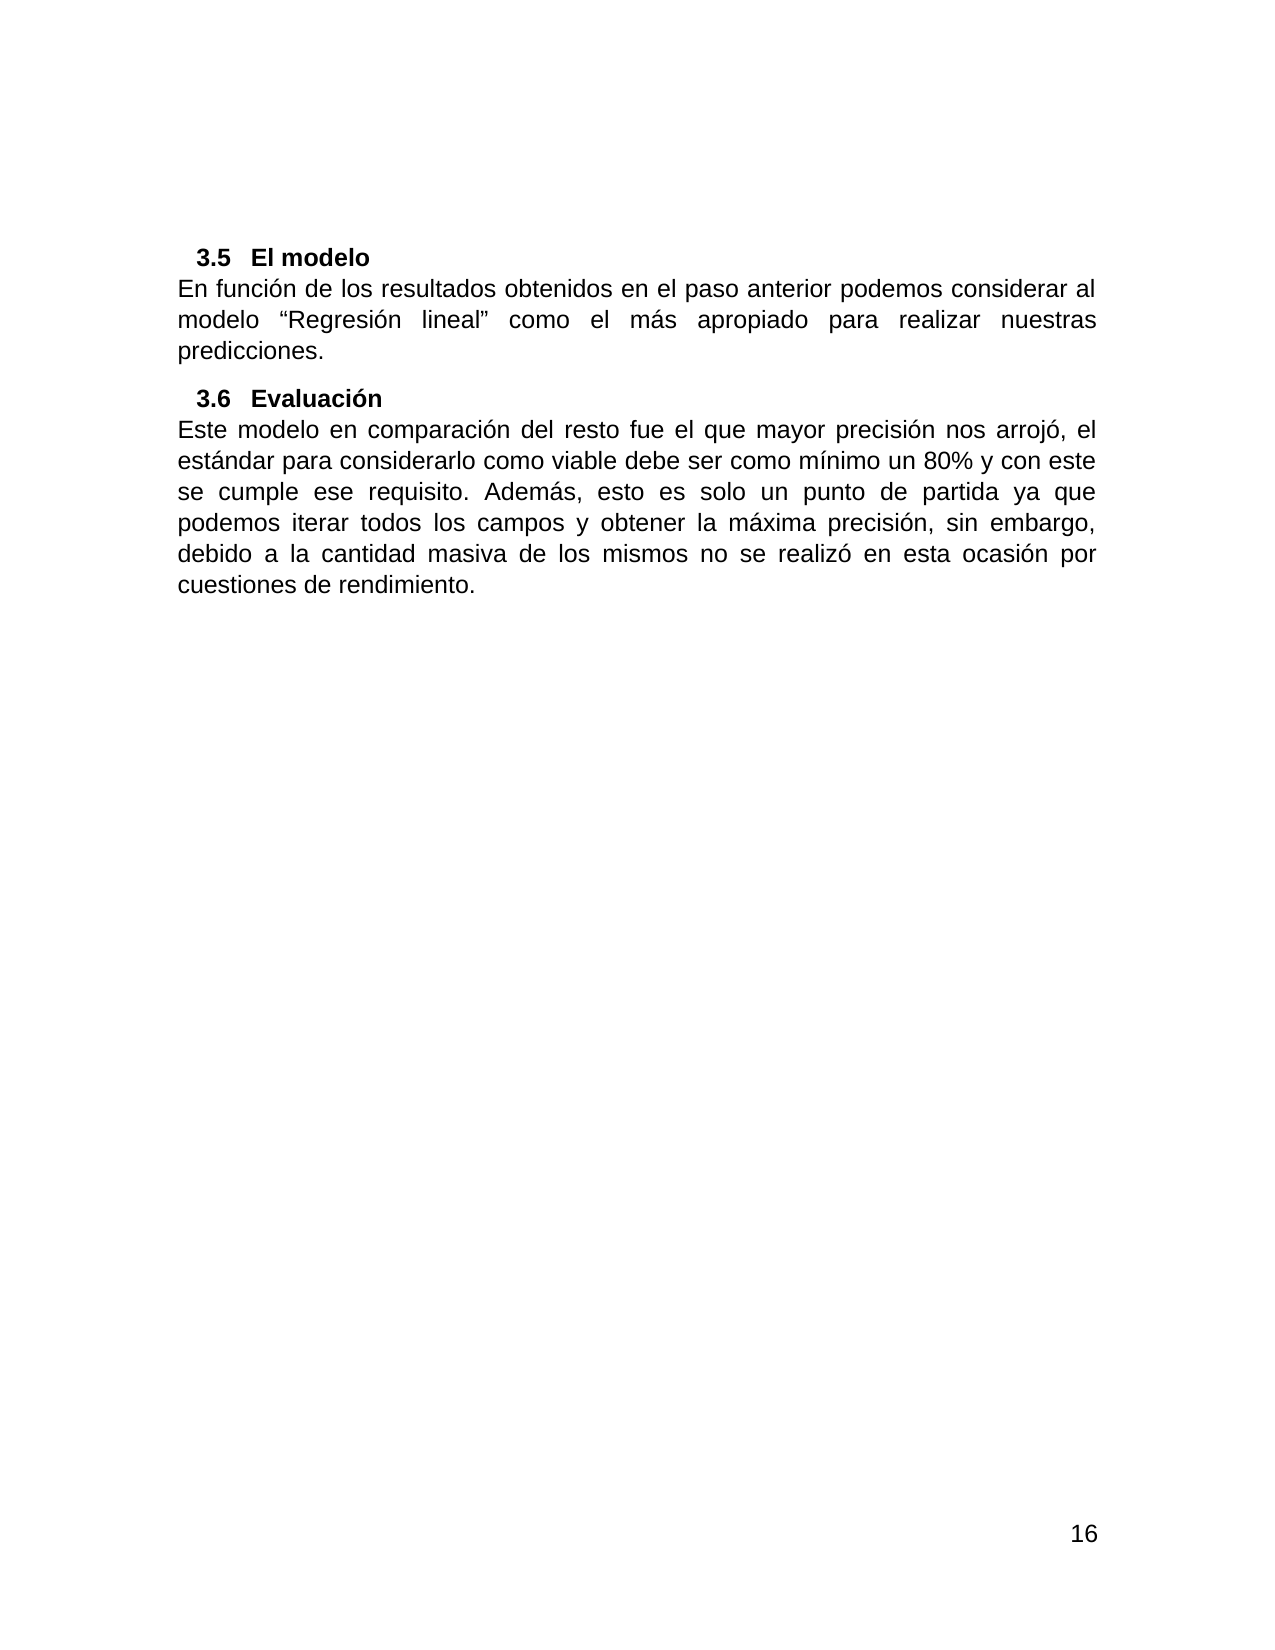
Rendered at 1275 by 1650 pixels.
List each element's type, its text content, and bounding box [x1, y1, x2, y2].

text Este modelo en comparación del resto fue el que mayor precisión nos arrojó, el estándar para considerarlo como viable debe ser como mínimo un 80% y con este se cumple ese requisito. Además, esto es solo un punto de partida ya que podemos iterar todos los campos y obtener la máxima precisión, sin embargo, debido a la cantidad masiva de los mismos no se realizó en esta ocasión por cuestiones de rendimiento. [177, 415, 1098, 599]
subtitle El modelo [196, 243, 1098, 272]
subtitle Evaluación [196, 384, 1098, 413]
text En función de los resultados obtenidos en el paso anterior podemos considerar al modelo “Regresión lineal” como el más apropiado para realizar nuestras predicciones. [177, 274, 1098, 365]
